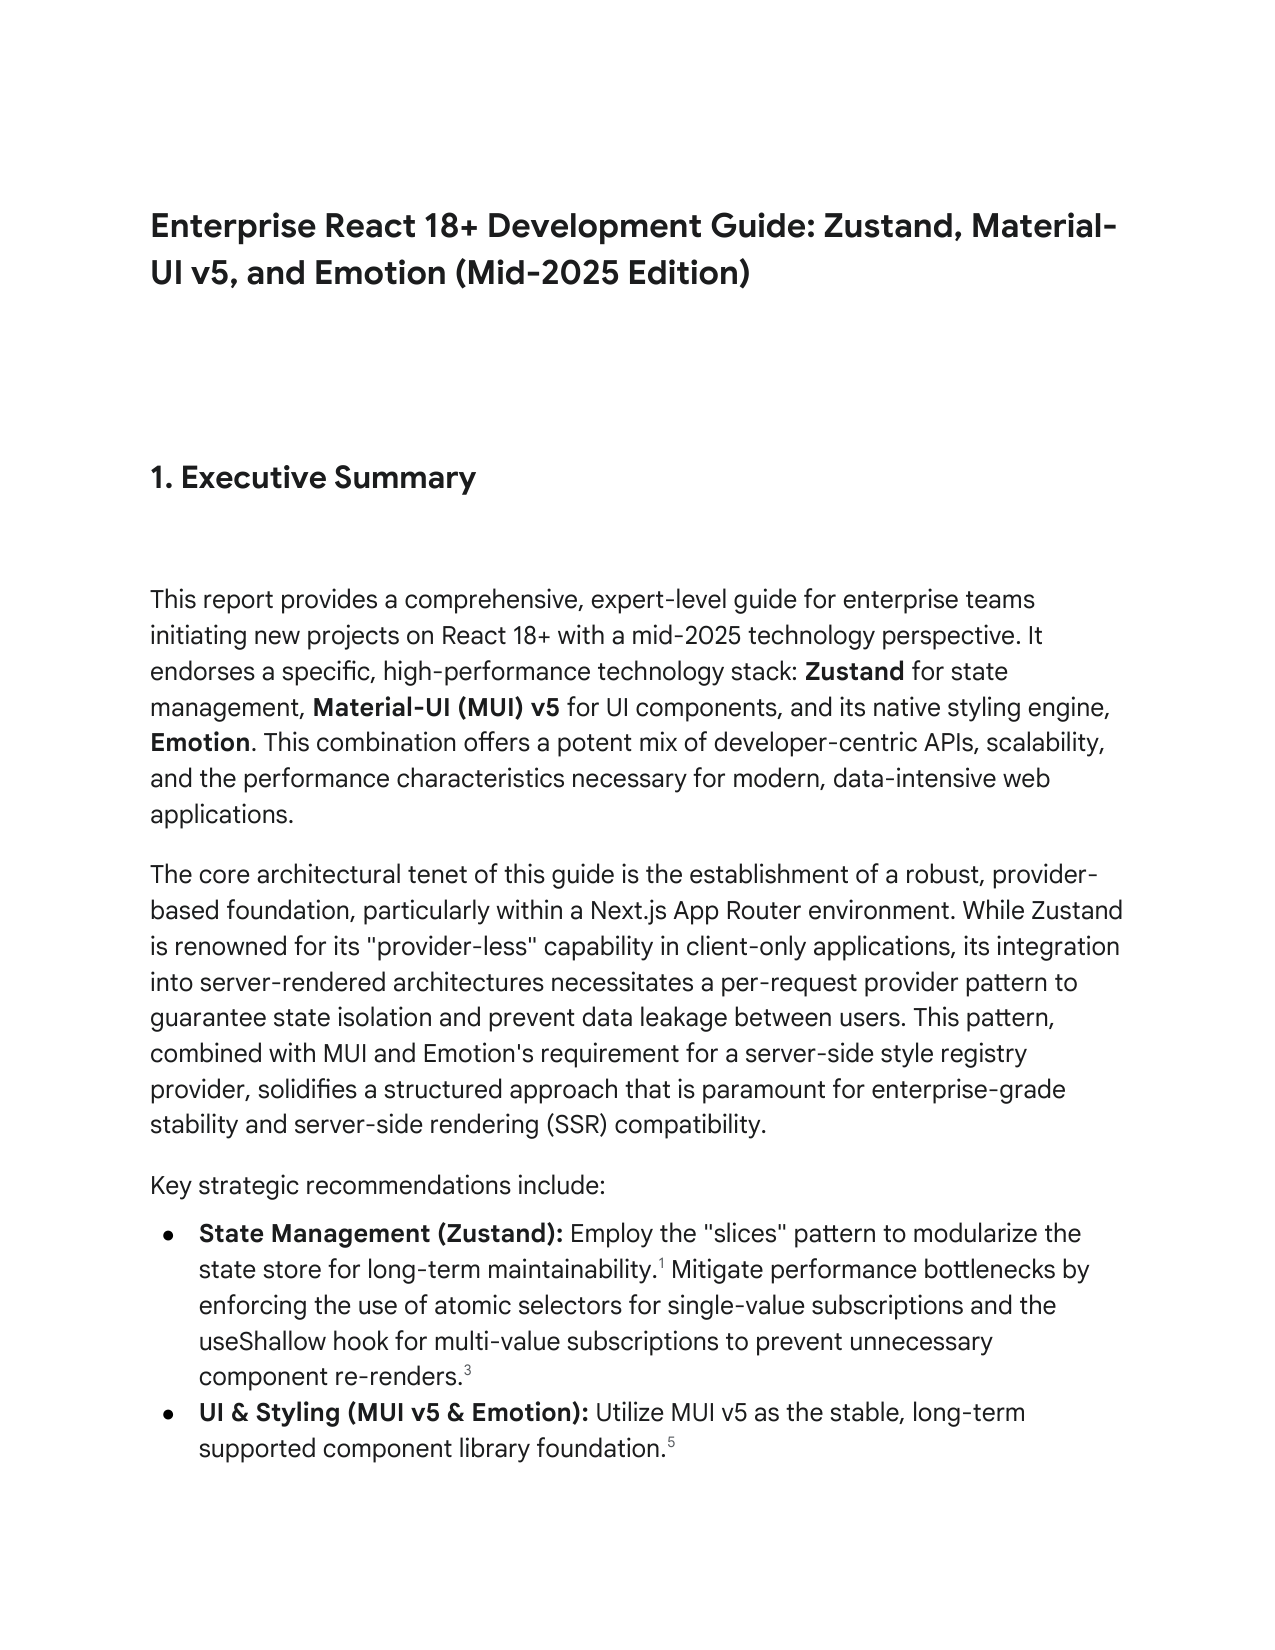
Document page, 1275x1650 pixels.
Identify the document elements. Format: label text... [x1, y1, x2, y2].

text Key strategic recommendations include: [150, 1171, 1125, 1202]
subtitle 1. Executive Summary [150, 458, 1125, 497]
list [161, 1397, 1125, 1464]
text The core architectural tenet of this guide is the establishment of a robust, provider-based foundation, particularly within a Next.js App Router environment. While Zustand is renowned for its "provider-less" capability in client-only applications, its integration into server-rendered architectures necessitates a per-request provider pattern to guarantee state isolation and prevent data leakage between users. This pattern, combined with MUI and Emotion's requirement for a server-side style registry provider, solidifies a structured approach that is paramount for enterprise-grade stability and server-side rendering (SSR) compatibility. [150, 860, 1125, 1141]
subtitle Enterprise React 18+ Development Guide: Zustand, Material-UI v5, and Emotion (Mid-2025 Edition) [150, 205, 1125, 294]
text This report provides a comprehensive, expert-level guide for enterprise teams initiating new projects on React 18+ with a mid-2025 technology perspective. It endorses a specific, high-performance technology stack: Zustand for state management, Material-UI (MUI) v5 for UI components, and its native styling engine, Emotion. This combination offers a potent mix of developer-centric APIs, scalability, and the performance characteristics necessary for modern, data-intensive web applications. [150, 584, 1125, 830]
list State Management (Zustand): Employ the "slices" pattern to modularize the state store for long-term maintainability.1 Mitigate performance bottlenecks by enforcing the use of atomic selectors for single-value subscriptions and the useShallow hook for multi-value subscriptions to prevent unnecessary component re-renders.3 [161, 1219, 1125, 1393]
